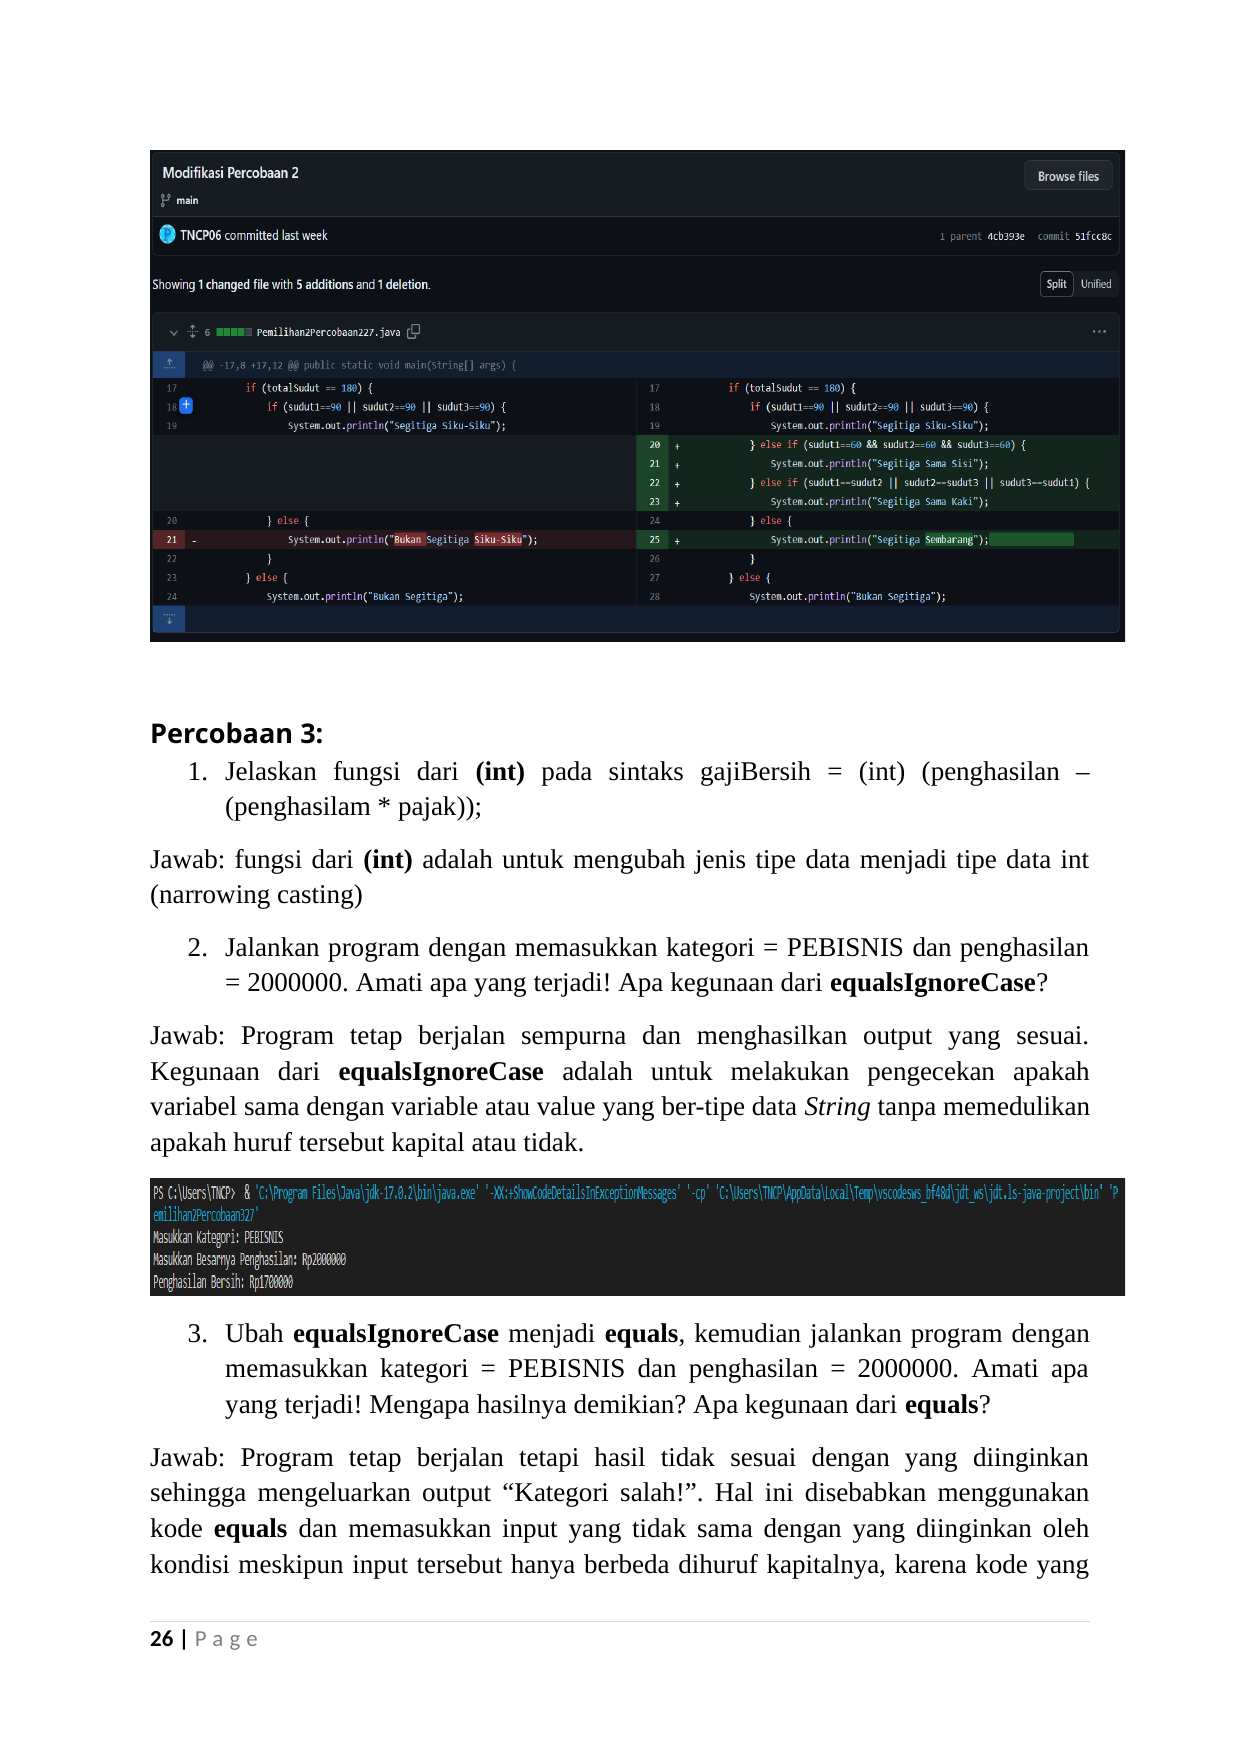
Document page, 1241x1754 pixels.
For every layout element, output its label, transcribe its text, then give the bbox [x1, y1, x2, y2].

text Jawab: fungsi dari (int) adalah untuk mengubah jenis tipe data menjadi tipe data int (narrowing casting) [150, 843, 1090, 909]
picture [150, 1178, 1125, 1296]
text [150, 1441, 1090, 1579]
picture [150, 150, 1125, 642]
list Jelaskan fungsi dari (int) pada sintaks gajiBersih = (int) (penghasilan – (penghasilam * pajak)); [187, 754, 1090, 821]
text Jawab: Program tetap berjalan sempurna dan menghasilkan output yang sesuai. Kegunaan dari equalsIgnoreCase adalah untuk melakukan pengecekan apakah variabel sama dengan variable atau value yang ber-tipe data String tanpa memedulikan apakah huruf tersebut kapital atau tidak. [150, 1019, 1090, 1157]
list Jalankan program dengan memasukkan kategori = PEBISNIS dan penghasilan = 2000000. Amati apa yang terjadi! Apa kegunaan dari equalsIgnoreCase? [187, 931, 1090, 998]
list Ubah equalsIgnoreCase menjadi equals, kemudian jalankan program dengan memasukkan kategori = PEBISNIS dan penghasilan = 2000000. Amati apa yang terjadi! Mengapa hasilnya demikian? Apa kegunaan dari equals? [187, 1317, 1090, 1419]
subtitle Percobaan 3: [150, 715, 1090, 752]
